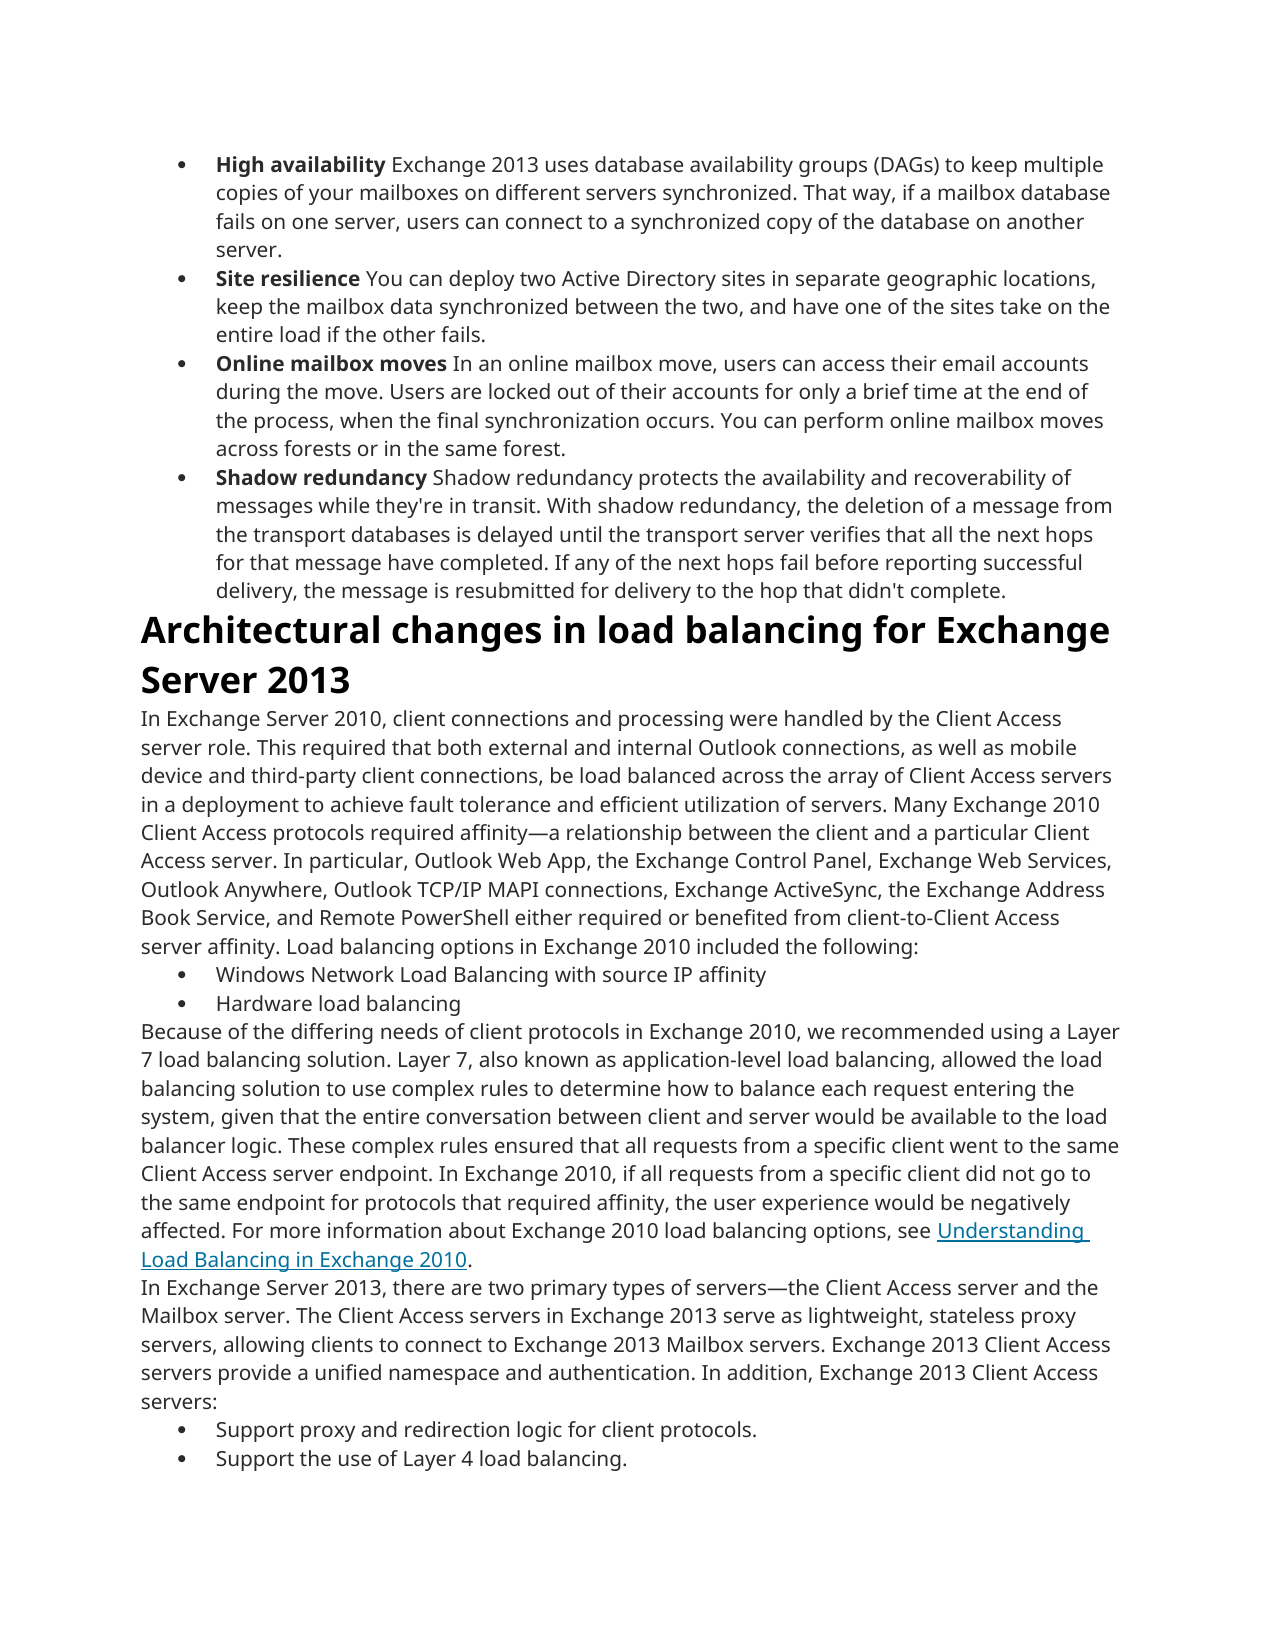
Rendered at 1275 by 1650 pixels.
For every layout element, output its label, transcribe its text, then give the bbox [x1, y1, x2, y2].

list Online mailbox moves In an online mailbox move, users can access their email accounts during the move. Users are locked out of their accounts for only a brief time at the end of the process, when the final synchronization occurs. You can perform online mailbox moves across forests or in the same forest. [178, 349, 1125, 463]
text In Exchange Server 2010, client connections and processing were handled by the Client Access server role. This required that both external and internal Outlook connections, as well as mobile device and third-party client connections, be load balanced across the array of Client Access servers in a deployment to achieve fault tolerance and efficient utilization of servers. Many Exchange 2010 Client Access protocols required affinity—a relationship between the client and a particular Client Access server. In particular, Outlook Web App, the Exchange Control Panel, Exchange Web Services, Outlook Anywhere, Outlook TCP/IP MAPI connections, Exchange ActiveSync, the Exchange Address Book Service, and Remote PowerShell either required or benefited from client-to-Client Access server affinity. Load balancing options in Exchange 2010 included the following: [141, 704, 1125, 960]
subtitle Architectural changes in load balancing for Exchange Server 2013 [141, 605, 1125, 704]
list Hardware load balancing [178, 989, 1125, 1017]
list Support the use of Layer 4 load balancing. [178, 1444, 1125, 1472]
list Support proxy and redirection logic for client protocols. [178, 1415, 1125, 1444]
list Windows Network Load Balancing with source IP affinity [178, 960, 1125, 989]
text Because of the differing needs of client protocols in Exchange 2010, we recommended using a Layer 7 load balancing solution. Layer 7, also known as application-level load balancing, allowed the load balancing solution to use complex rules to determine how to balance each request entering the system, given that the entire conversation between client and server would be available to the load balancer logic. These complex rules ensured that all requests from a specific client went to the same Client Access server endpoint. In Exchange 2010, if all requests from a specific client did not go to the same endpoint for protocols that required affinity, the user experience would be negatively affected. For more information about Exchange 2010 load balancing options, see Understanding Load Balancing in Exchange 2010. [141, 1017, 1125, 1273]
list Shadow redundancy Shadow redundancy protects the availability and recoverability of messages while they're in transit. With shadow redundancy, the deletion of a message from the transport databases is delayed until the transport server verifies that all the next hops for that message have completed. If any of the next hops fail before reporting successful delivery, the message is resubmitted for delivery to the hop that didn't complete. [178, 463, 1125, 605]
list Site resilience You can deploy two Active Directory sites in separate geographic locations, keep the mailbox data synchronized between the two, and have one of the sites take on the entire load if the other fails. [178, 264, 1125, 349]
text In Exchange Server 2013, there are two primary types of servers—the Client Access server and the Mailbox server. The Client Access servers in Exchange 2013 serve as lightweight, stateless proxy servers, allowing clients to connect to Exchange 2013 Mailbox servers. Exchange 2013 Client Access servers provide a unified namespace and authentication. In addition, Exchange 2013 Client Access servers: [141, 1273, 1125, 1415]
list High availability Exchange 2013 uses database availability groups (DAGs) to keep multiple copies of your mailboxes on different servers synchronized. That way, if a mailbox database fails on one server, users can connect to a synchronized copy of the database on another server. [178, 150, 1125, 264]
